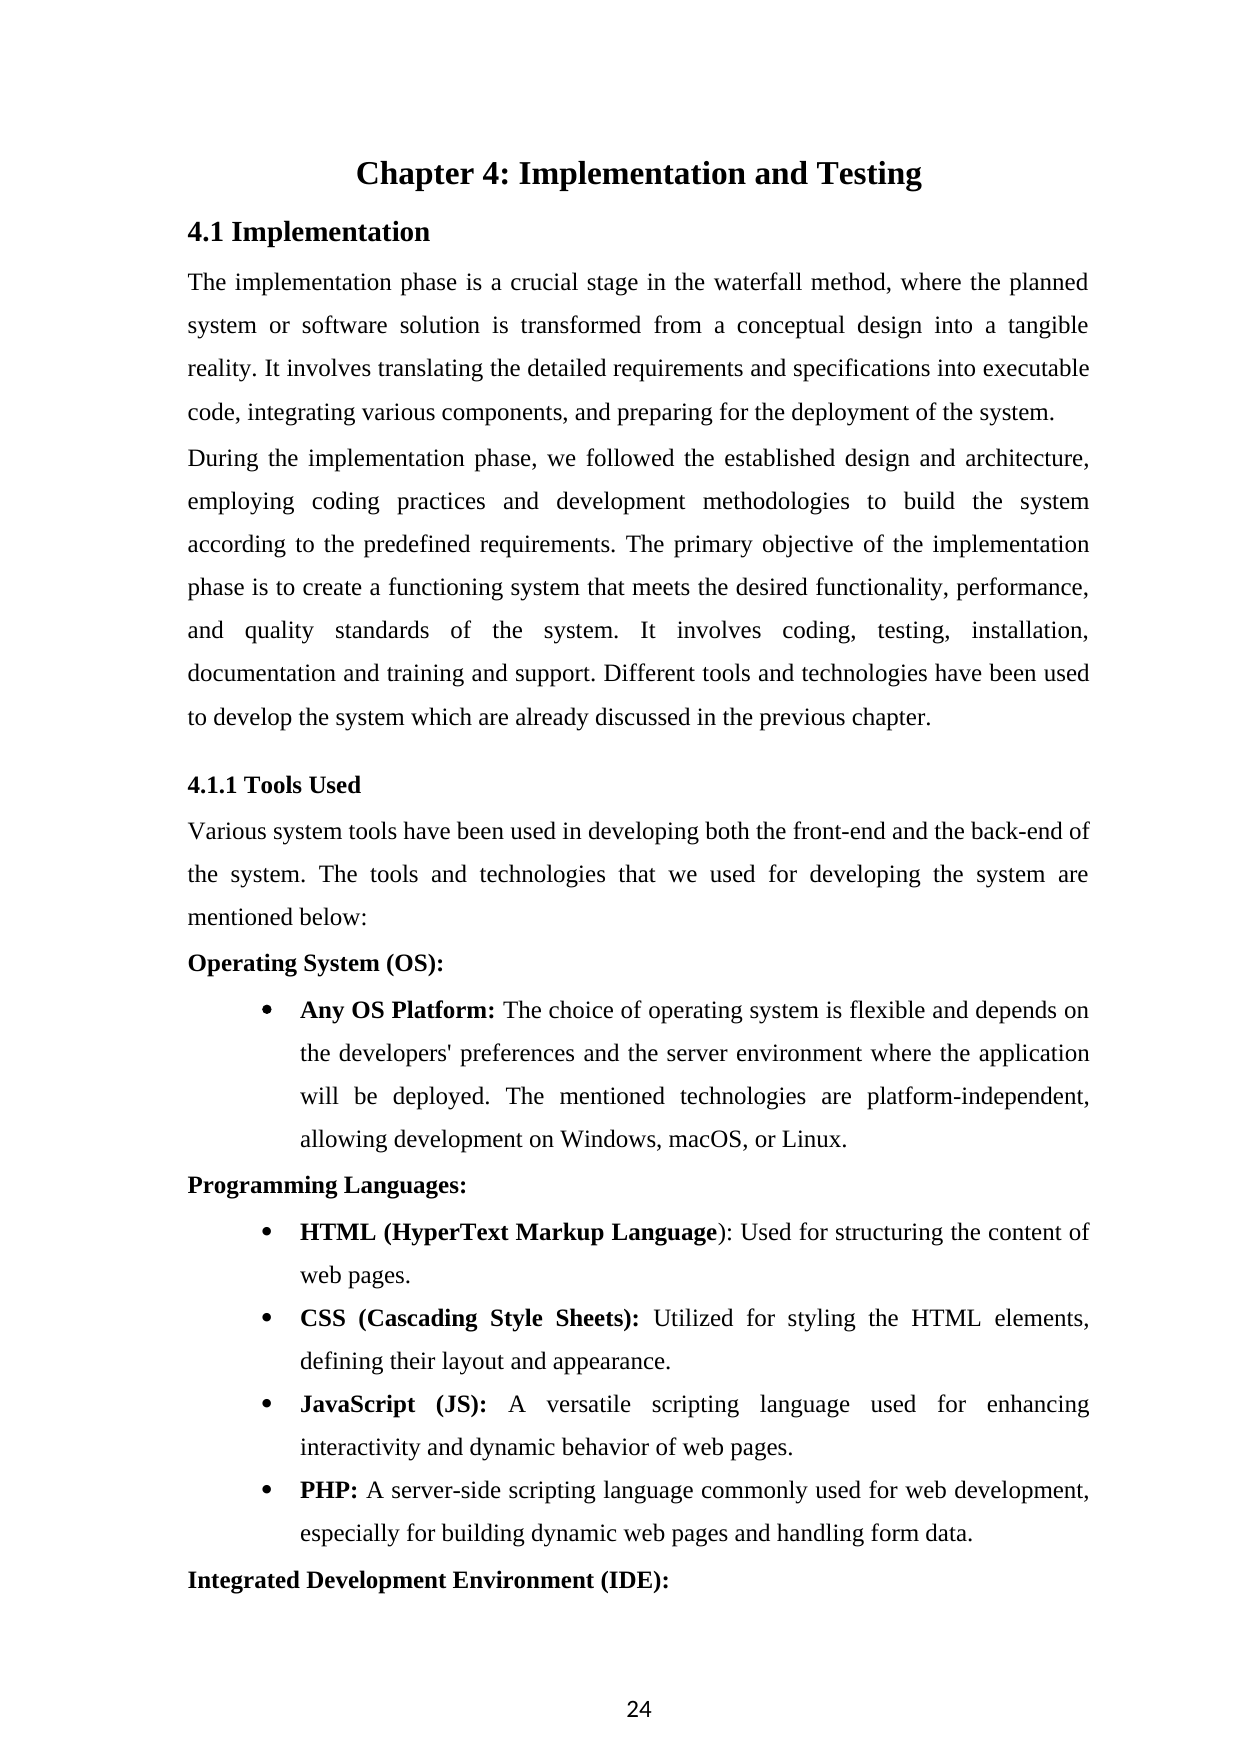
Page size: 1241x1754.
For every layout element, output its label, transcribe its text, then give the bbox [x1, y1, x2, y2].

list JavaScript (JS): A versatile scripting language used for enhancing interactivity and dynamic behavior of web pages. [262, 1389, 1090, 1461]
list CSS (Cascading Style Sheets): Utilized for styling the HTML elements, defining their layout and appearance. [262, 1303, 1090, 1375]
text The implementation phase is a crucial stage in the waterfall method, where the planned system or software solution is transformed from a conceptual design into a tangible reality. It involves translating the detailed requirements and specifications into executable code, integrating various components, and preparing for the deployment of the system. [187, 267, 1090, 425]
text 4.1.1 Tools Used [187, 770, 1090, 798]
list HTML (HyperText Markup Language): Used for structuring the content of web pages. [262, 1217, 1090, 1288]
subtitle 4.1 Implementation [187, 214, 1090, 247]
text During the implementation phase, we followed the established design and architecture, employing coding practices and development methodologies to build the system according to the predefined requirements. The primary objective of the implementation phase is to create a functioning system that meets the desired functionality, performance, and quality standards of the system. It involves coding, testing, installation, documentation and training and support. Different tools and technologies have been used to develop the system which are already discussed in the previous chapter. [187, 443, 1090, 730]
text Integrated Development Environment (IDE): [187, 1565, 1090, 1593]
list PHP: A server-side scripting language commonly used for web development, especially for building dynamic web pages and handling form data. [262, 1475, 1090, 1547]
text Programming Languages: [187, 1170, 1090, 1199]
text Operating System (OS): [187, 948, 1090, 977]
list Any OS Platform: The choice of operating system is flexible and depends on the developers' preferences and the server environment where the application will be deployed. The mentioned technologies are platform-independent, allowing development on Windows, macOS, or Linux. [262, 995, 1090, 1153]
text Various system tools have been used in developing both the front-end and the back-end of the system. The tools and technologies that we used for developing the system are mentioned below: [187, 816, 1090, 931]
subtitle Chapter 4: Implementation and Testing [187, 153, 1090, 191]
